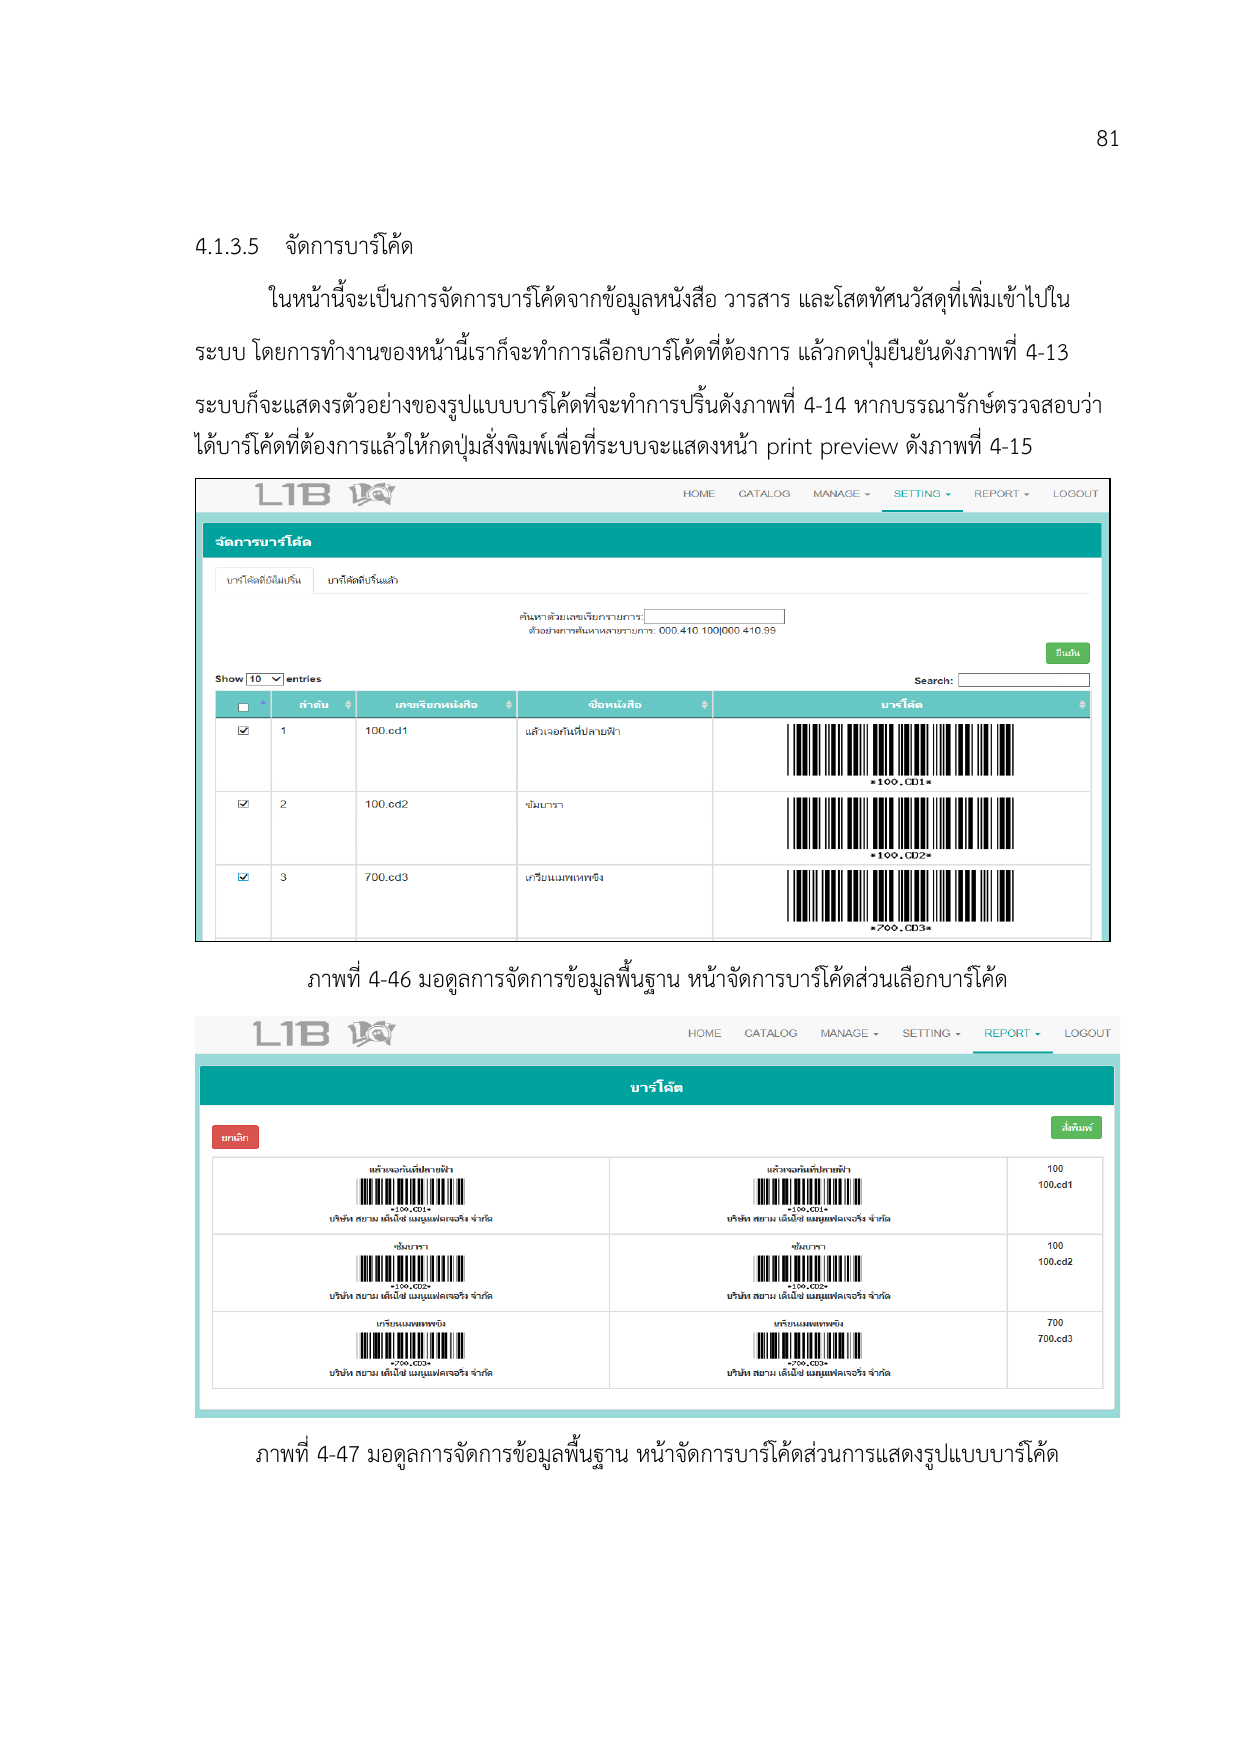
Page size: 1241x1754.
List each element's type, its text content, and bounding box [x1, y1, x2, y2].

text ในหน้านี้จะเป็นการจัดการบาร์โค้ดจากข้อมูลหนังสือ วารสาร และโสตทัศนวัสดุที่เพิ่มเข้าไปใน [270, 278, 1120, 316]
subtitle จัดการบาร์โค้ด [195, 225, 1120, 263]
text ระบบ โดยการทำงานของหน้านี้เราก็จะทำการเลือกบาร์โค้ดที่ต้องการ แล้วกดปุ่มยืนยันดังภาพที่ 4-13 [195, 331, 1120, 369]
picture [196, 479, 1109, 941]
picture [195, 1016, 1121, 1418]
text ระบบก็จะแสดงรตัวอย่างของรูปแบบบาร์โค้ดที่จะทำการปริ้นดังภาพที่ 4-14 หากบรรณารักษ์ตรวจสอบว่าได้บาร์โค้ดที่ต้องการแล้วให้กดปุ่มสั่งพิมพ์เพื่อที่ระบบจะแสดงหน้า print preview ดังภาพที่ 4-15 [195, 384, 1120, 463]
